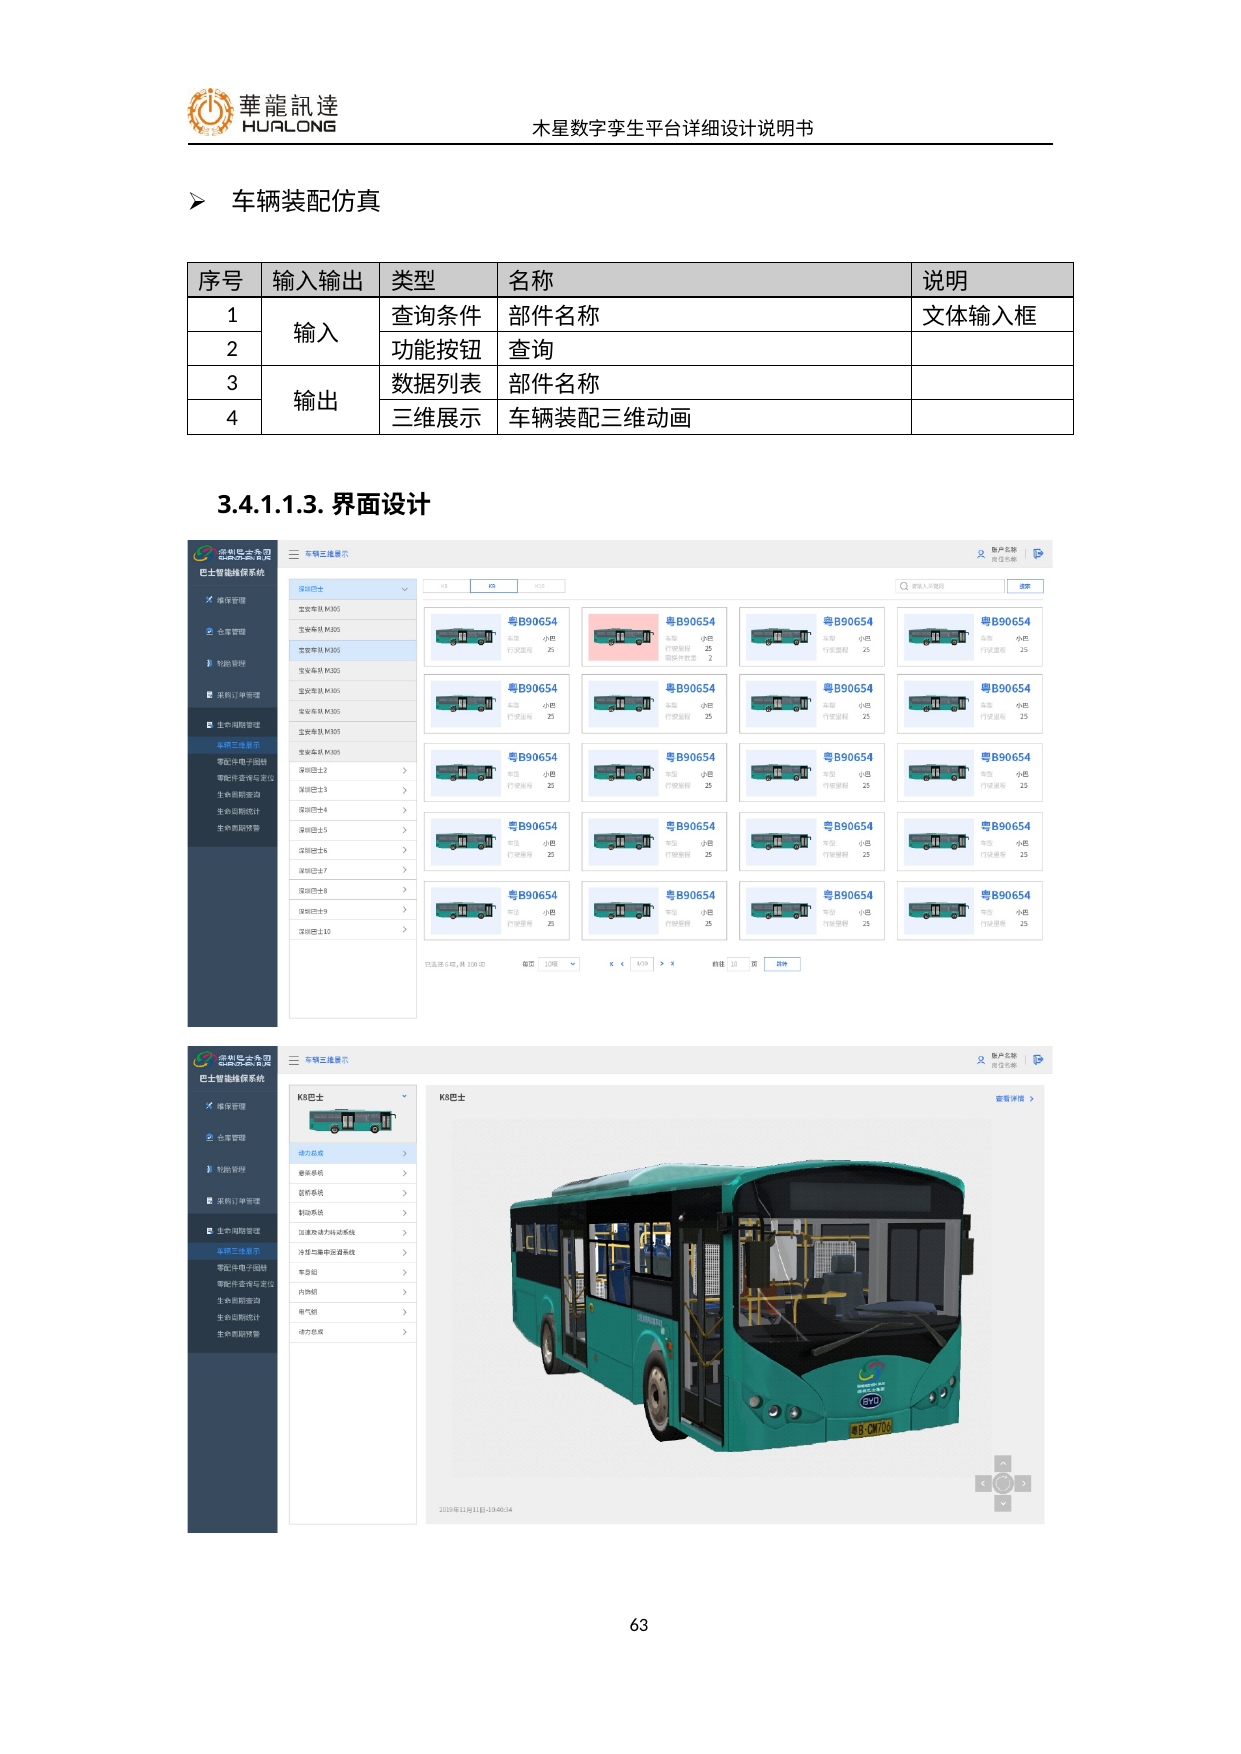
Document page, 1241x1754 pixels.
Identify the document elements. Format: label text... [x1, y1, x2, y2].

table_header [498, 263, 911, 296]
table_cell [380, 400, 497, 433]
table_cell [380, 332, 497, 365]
picture [187, 1046, 1053, 1533]
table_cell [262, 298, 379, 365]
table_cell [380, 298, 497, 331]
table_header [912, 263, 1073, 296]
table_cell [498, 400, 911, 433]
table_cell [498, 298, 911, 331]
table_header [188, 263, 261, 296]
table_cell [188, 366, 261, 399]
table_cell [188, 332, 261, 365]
list 车辆装配仿真 [187, 167, 1028, 232]
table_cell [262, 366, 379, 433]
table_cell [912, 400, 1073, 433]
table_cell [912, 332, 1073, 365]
subtitle 界面设计 [217, 484, 1053, 521]
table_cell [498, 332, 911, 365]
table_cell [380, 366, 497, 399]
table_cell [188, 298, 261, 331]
picture [187, 540, 1053, 1027]
picture [187, 88, 338, 136]
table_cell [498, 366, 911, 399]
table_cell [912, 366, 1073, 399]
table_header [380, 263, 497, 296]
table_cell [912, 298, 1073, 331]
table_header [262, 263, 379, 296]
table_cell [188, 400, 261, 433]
